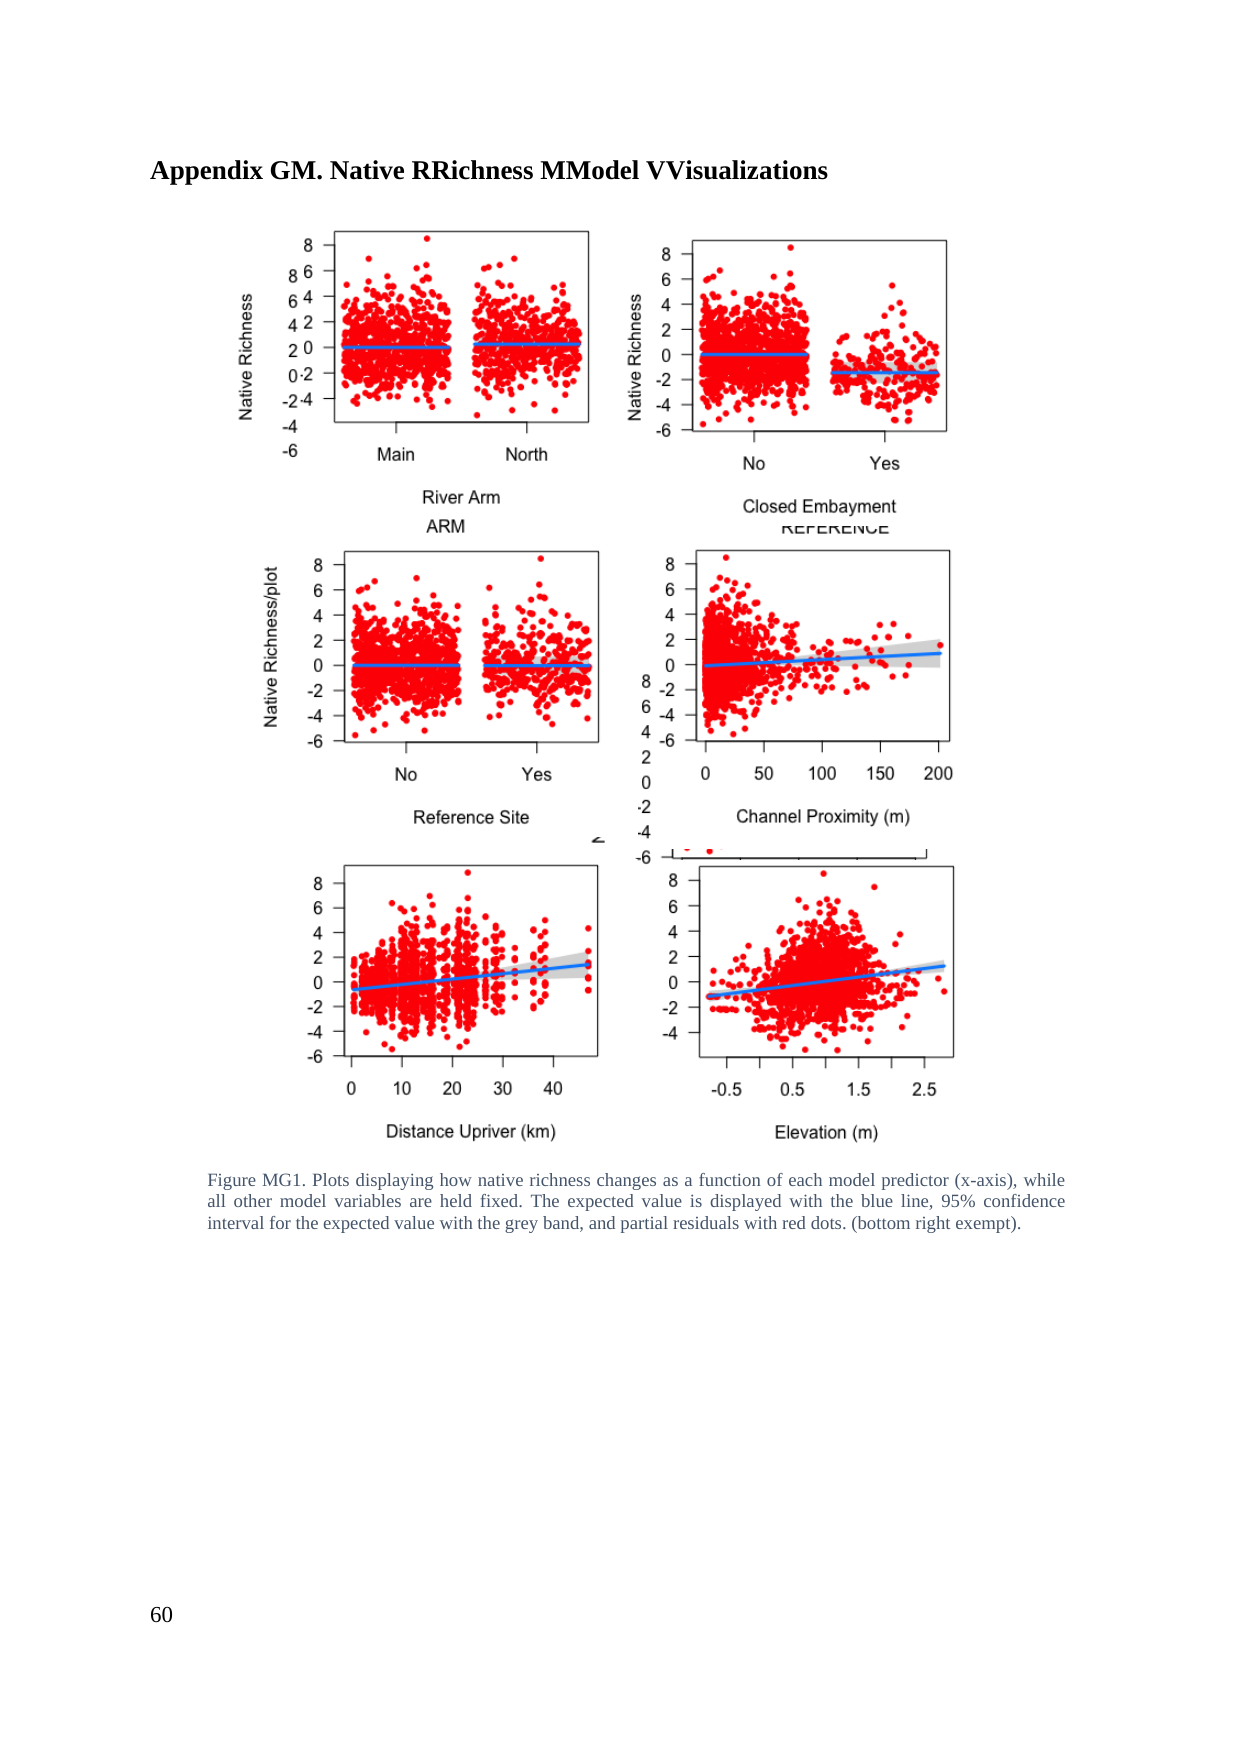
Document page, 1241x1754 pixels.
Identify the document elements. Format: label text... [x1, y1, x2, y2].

subtitle RMV [150, 154, 1090, 185]
picture [233, 227, 1007, 1164]
